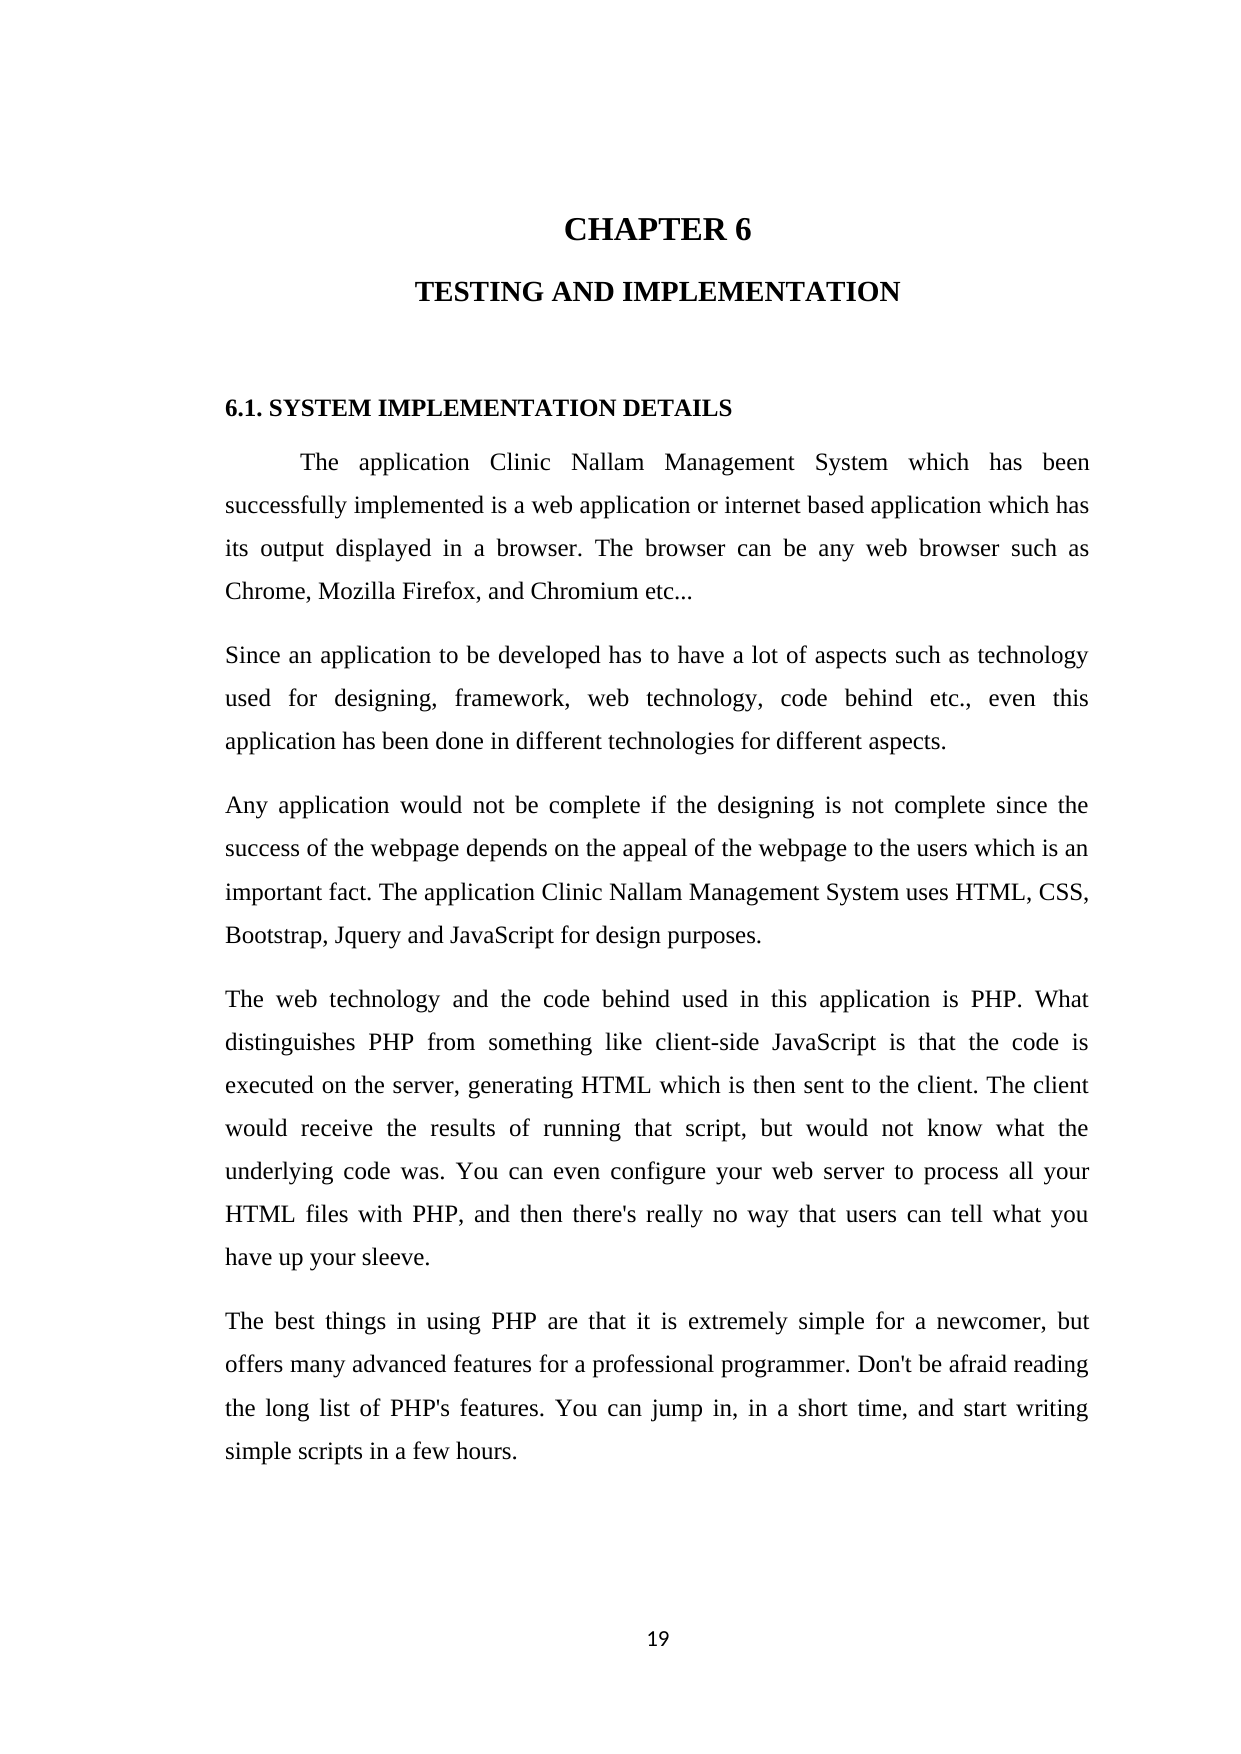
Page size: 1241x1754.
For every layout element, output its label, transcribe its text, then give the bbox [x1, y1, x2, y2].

text The best things in using PHP are that it is extremely simple for a newcomer, but offers many advanced features for a professional programmer. Don't be afraid reading the long list of PHP's features. You can jump in, in a short time, and start writing simple scripts in a few hours. [225, 1306, 1090, 1464]
text The application Clinic Nallam Management System which has been successfully implemented is a web application or internet based application which has its output displayed in a browser. The browser can be any web browser such as Chrome, Mozilla Firefox, and Chromium etc... [225, 447, 1090, 605]
text The web technology and the code behind used in this application is PHP. What distinguishes PHP from something like client-side JavaScript is that the code is executed on the server, generating HTML which is then sent to the client. The client would receive the results of running that script, but would not know what the underlying code was. You can even configure your web server to process all your HTML files with PHP, and then there's really no way that users can tell what you have up your sleeve. [225, 984, 1090, 1271]
text CHAPTER 6 [225, 209, 1090, 248]
text Any application would not be complete if the designing is not complete since the success of the webpage depends on the appeal of the webpage to the users which is an important fact. The application Clinic Nallam Management System uses HTML, CSS, Bootstrap, Jquery and JavaScript for design purposes. [225, 790, 1090, 948]
text 6.1. SYSTEM IMPLEMENTATION DETAILS [225, 393, 1090, 422]
text TESTING AND IMPLEMENTATION [225, 274, 1090, 308]
text Since an application to be developed has to have a lot of aspects such as technology used for designing, framework, web technology, code behind etc., even this application has been done in different technologies for different aspects. [225, 640, 1090, 755]
